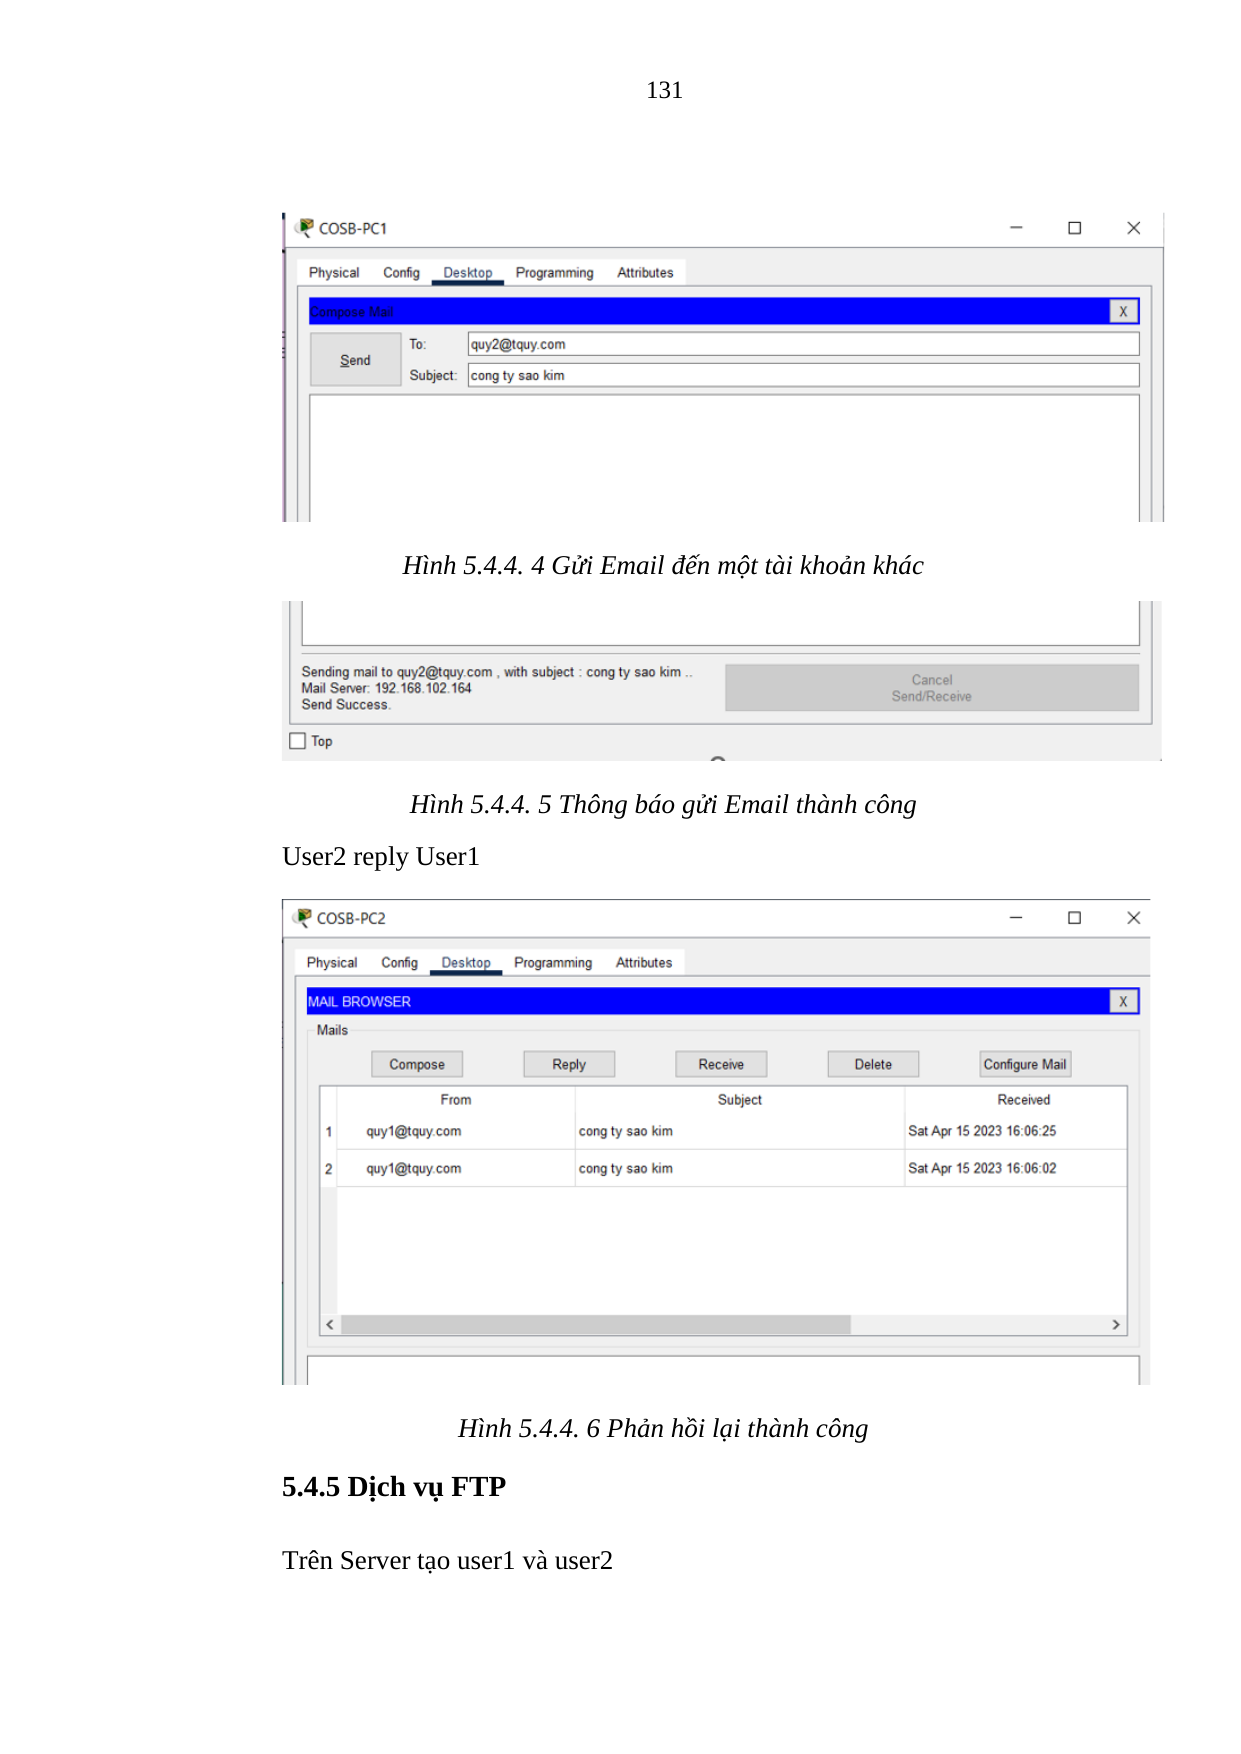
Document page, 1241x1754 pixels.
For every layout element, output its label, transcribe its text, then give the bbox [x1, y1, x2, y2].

text Trên Server tạo user1 và user2 [207, 1544, 1122, 1575]
text User2 reply User1 [207, 840, 1122, 871]
picture [281, 601, 1162, 761]
picture [281, 899, 1151, 1385]
picture [281, 206, 1165, 522]
text 5.4.5 Dịch vụ FTP [282, 1469, 1122, 1502]
